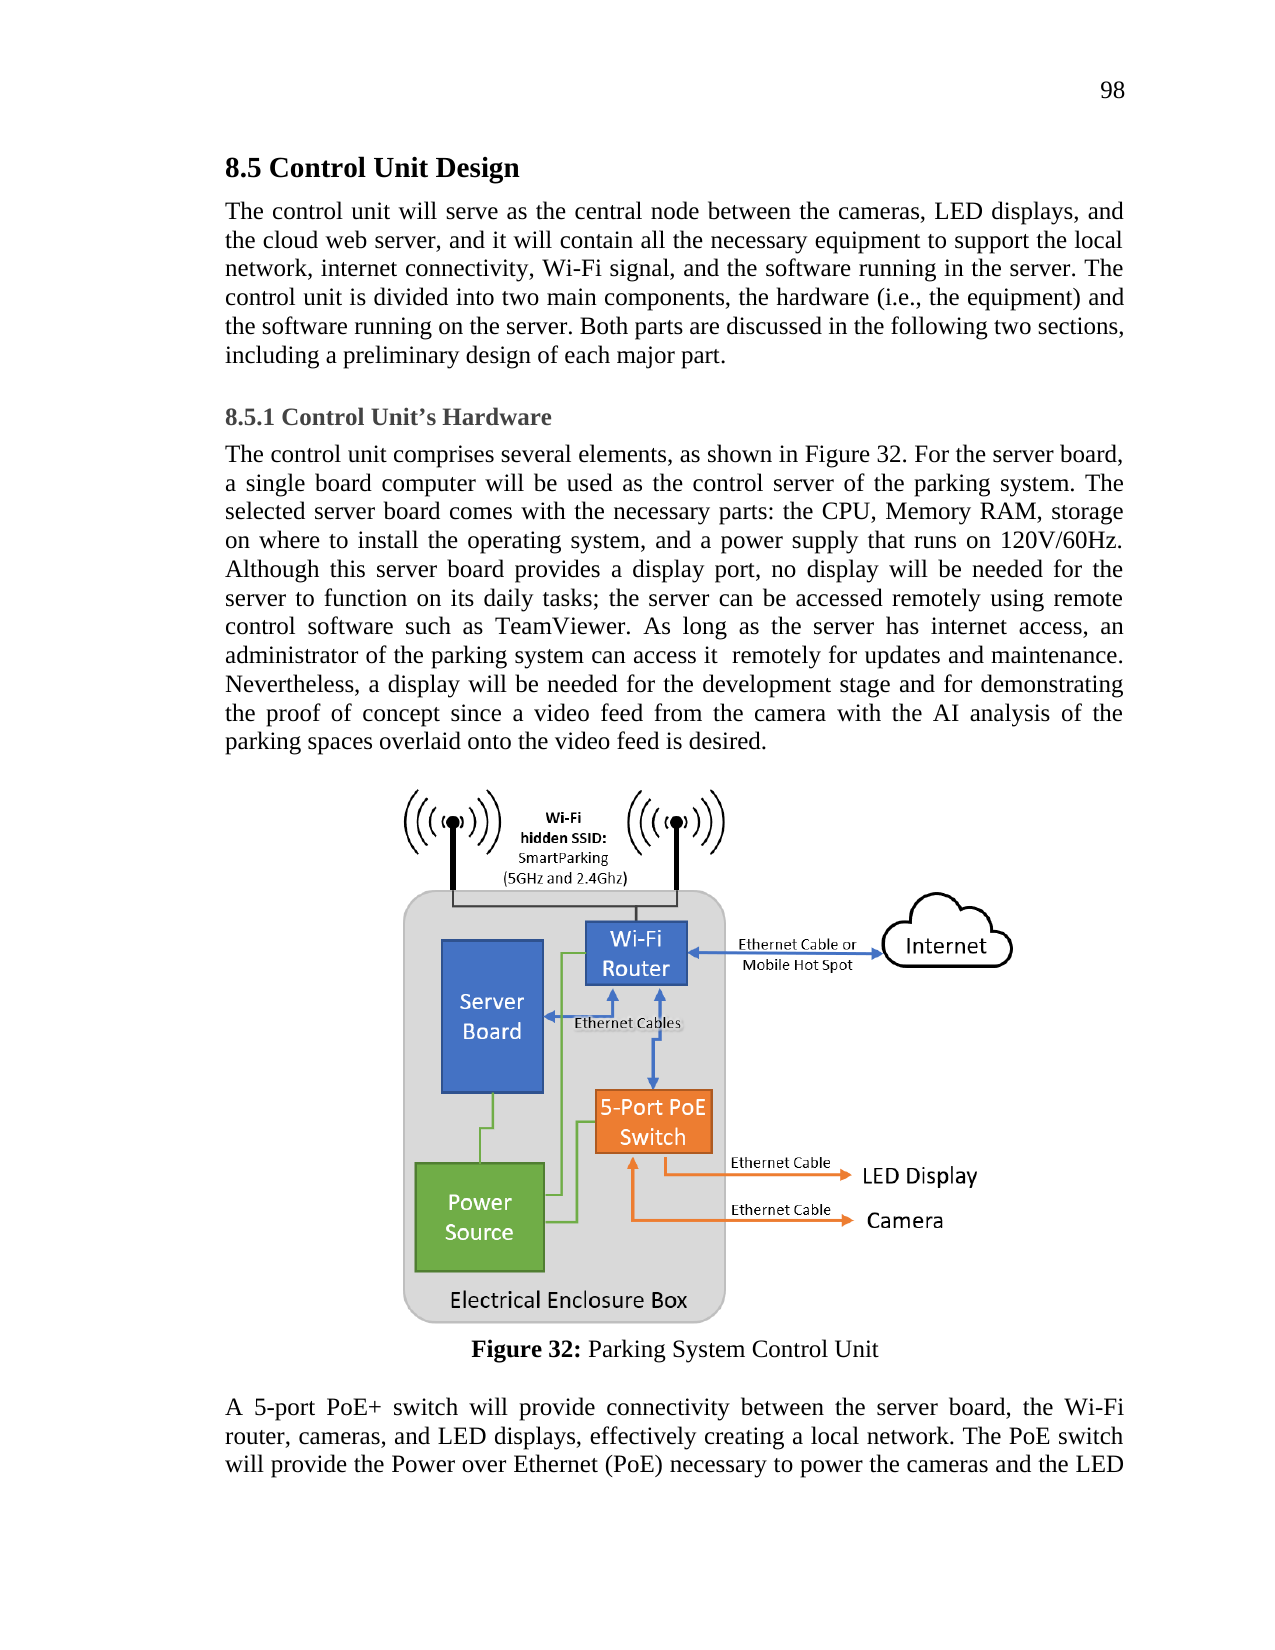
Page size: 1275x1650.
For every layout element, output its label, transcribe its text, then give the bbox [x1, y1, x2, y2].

text The control unit will serve as the central node between the cameras, LED displays, and the cloud web server, and it will contain all the necessary equipment to support the local network, internet connectivity, Wi-Fi signal, and the software running in the server. The control unit is divided into two main components, the hardware (i.e., the equipment) and the software running on the server. Both parts are discussed in the following two sections, including a preliminary design of each major part. [225, 196, 1125, 368]
subtitle 8.5 Control Unit Design [225, 150, 1125, 183]
picture [390, 783, 1018, 1335]
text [225, 1392, 1125, 1478]
text The control unit comprises several elements, as shown in Figure 32. For the server board, a single board computer will be used as the control server of the parking system. The selected server board comes with the necessary parts: the CPU, Memory RAM, storage on where to install the operating system, and a power supply that runs on 120V/60Hz. Although this server board provides a display port, no display will be needed for the server to function on its daily tasks; the server can be accessed remotely using remote control software such as TeamViewer. As long as the server has internet access, an administrator of the parking system can access it remotely for updates and maintenance. Nevertheless, a display will be needed for the development stage and for demonstrating the proof of concept since a video feed from the camera with the AI analysis of the parking spaces overlaid onto the video feed is desired. [225, 439, 1125, 755]
subtitle 8.5.1 Control Unit’s Hardware [225, 402, 1125, 431]
